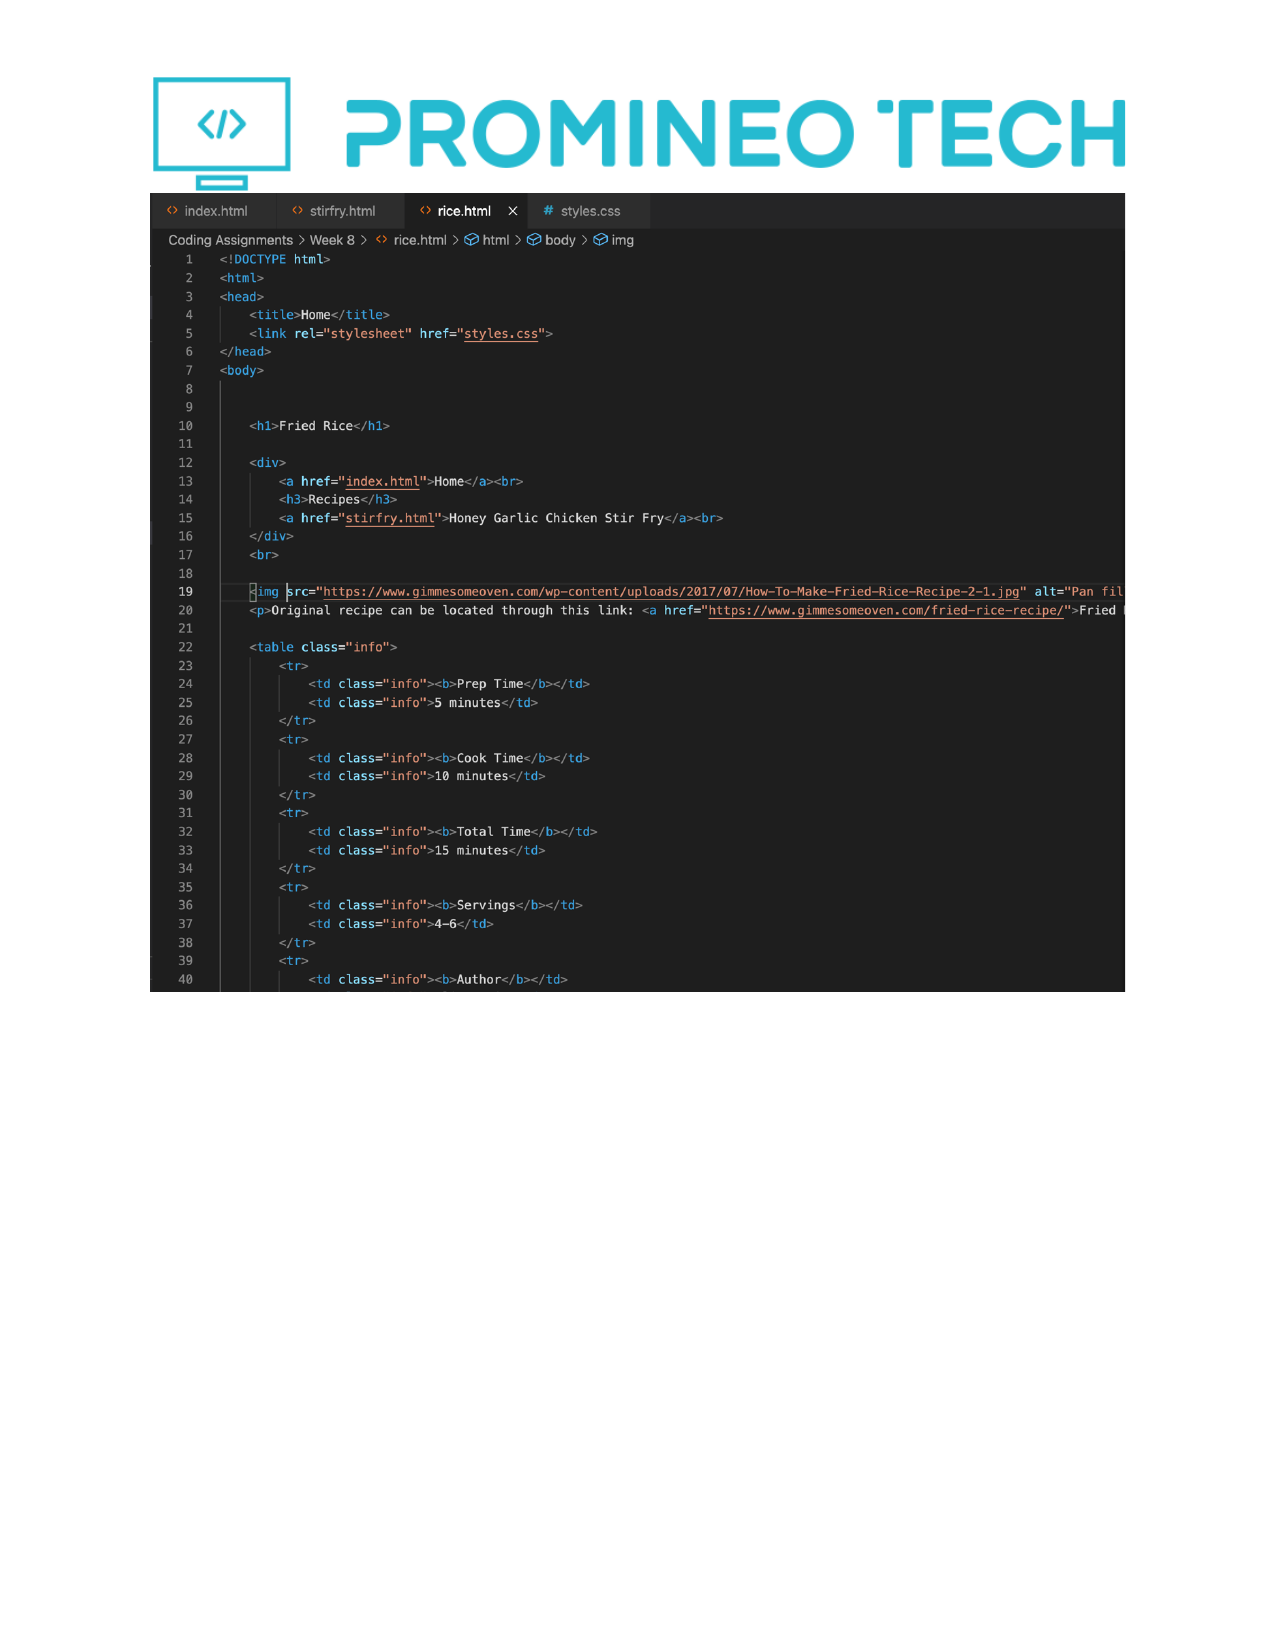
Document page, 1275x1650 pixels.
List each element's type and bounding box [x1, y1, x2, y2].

picture [150, 75, 1125, 992]
